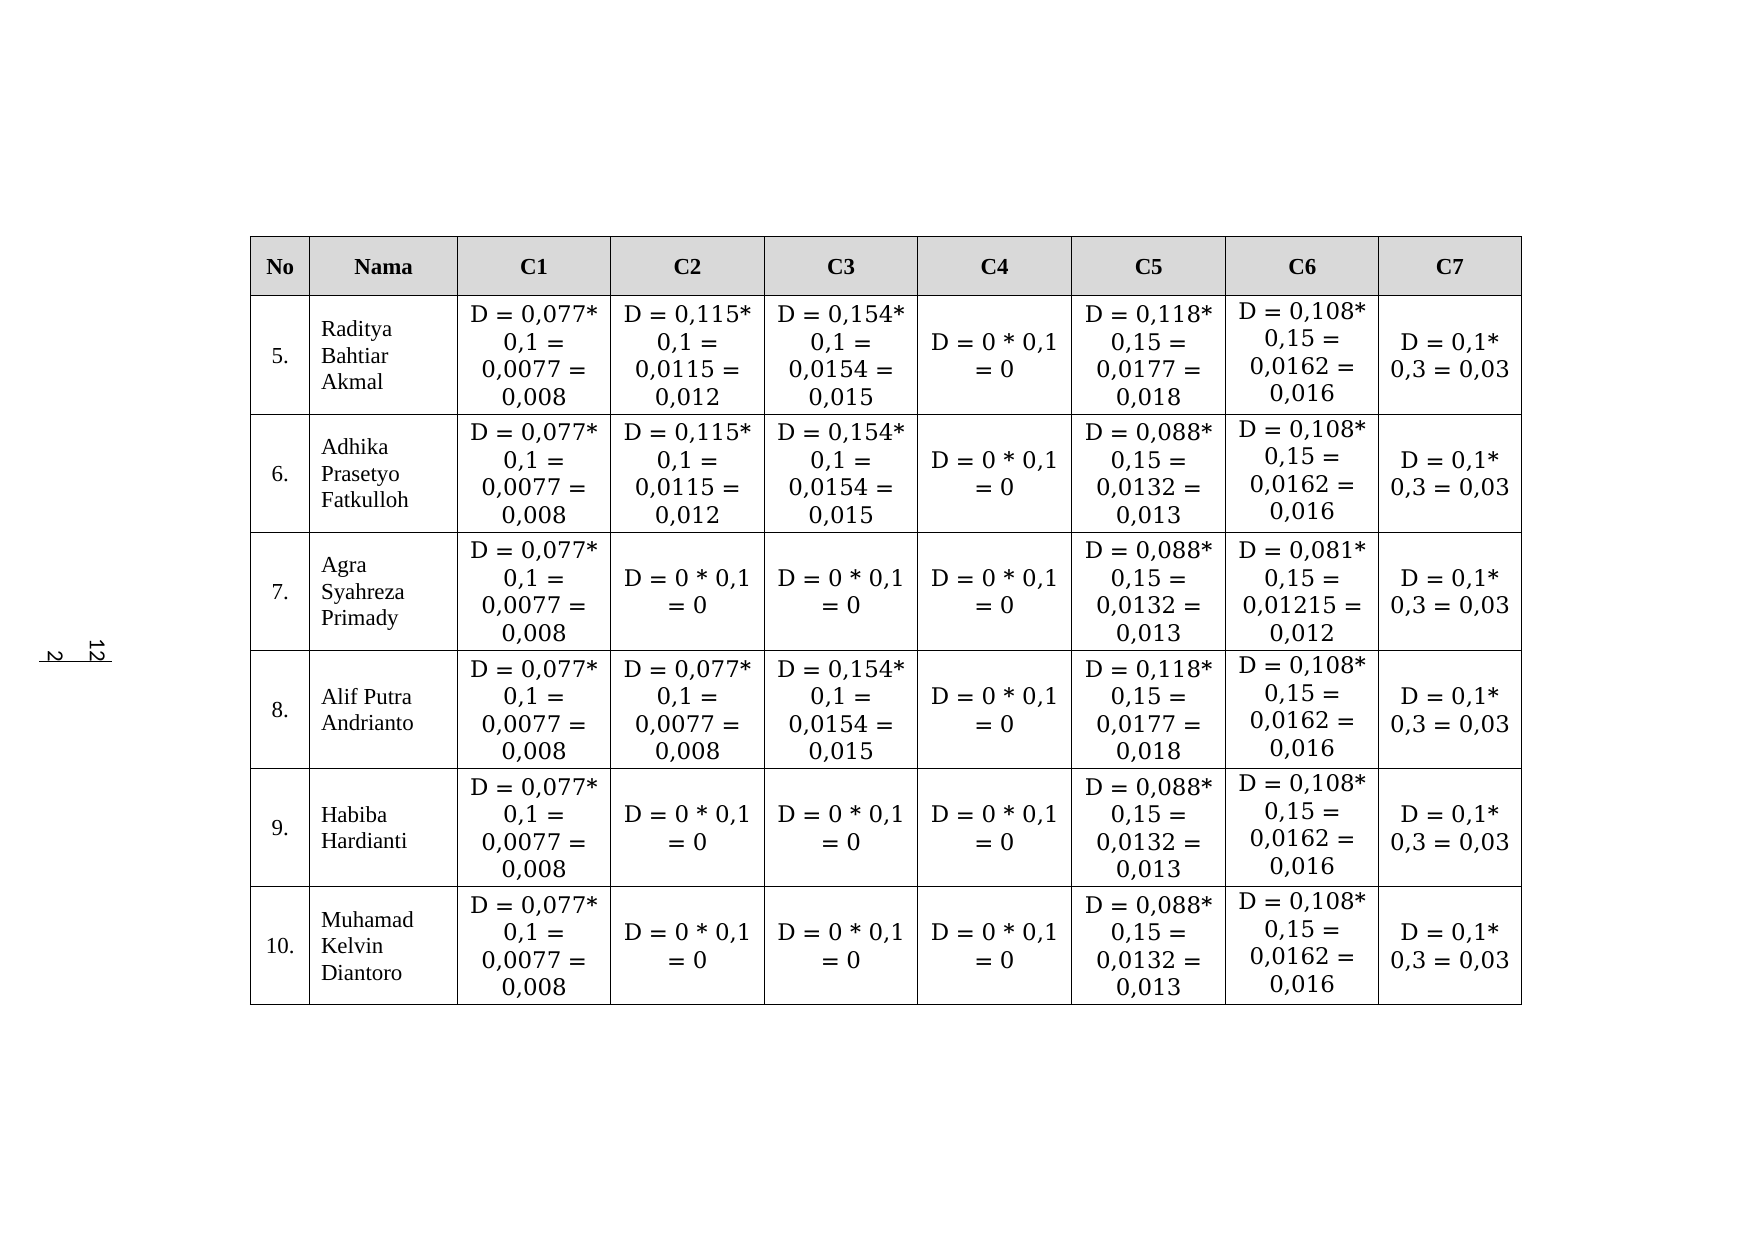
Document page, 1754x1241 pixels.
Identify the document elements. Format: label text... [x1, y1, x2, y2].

table_cell D = 0,1* 0,3 = 0,03 [1379, 769, 1521, 886]
table_cell D = 0,1* 0,3 = 0,03 [1379, 533, 1521, 650]
table_cell 10. [251, 887, 309, 1004]
table_cell D = 0 * 0,1 = 0 [765, 533, 917, 650]
table_cell D = 0,081* 0,15 = 0,01215 = 0,012 [1226, 533, 1378, 650]
table_header No [251, 237, 309, 295]
table_cell D = 0,1* 0,3 = 0,03 [1379, 296, 1521, 413]
table_cell D = 0 * 0,1 = 0 [918, 296, 1071, 413]
table_cell D = 0,108* 0,15 = 0,0162 = 0,016 [1226, 296, 1378, 413]
table_cell D = 0,077* 0,1 = 0,0077 = 0,008 [458, 651, 610, 768]
table_header C5 [1072, 237, 1225, 295]
table_cell 9. [251, 769, 309, 886]
table_cell D = 0 * 0,1 = 0 [611, 533, 764, 650]
table_cell D = 0,154* 0,1 = 0,0154 = 0,015 [765, 415, 917, 532]
table_cell D = 0,1* 0,3 = 0,03 [1379, 415, 1521, 532]
table_cell D = 0,077* 0,1 = 0,0077 = 0,008 [611, 651, 764, 768]
table_header Nama [310, 237, 457, 295]
table_cell Agra Syahreza Primady [310, 533, 457, 650]
table_cell D = 0,077* 0,1 = 0,0077 = 0,008 [458, 415, 610, 532]
table_header C3 [765, 237, 917, 295]
table_cell D = 0,077* 0,1 = 0,0077 = 0,008 [458, 887, 610, 1004]
table_header C6 [1226, 237, 1378, 295]
table_cell D = 0,115* 0,1 = 0,0115 = 0,012 [611, 296, 764, 413]
table_cell Adhika Prasetyo Fatkulloh [310, 415, 457, 532]
table_cell 7. [251, 533, 309, 650]
table_cell D = 0,118* 0,15 = 0,0177 = 0,018 [1072, 651, 1225, 768]
table_header C1 [458, 237, 610, 295]
table_cell D = 0,108* 0,15 = 0,0162 = 0,016 [1226, 887, 1378, 1004]
table_cell D = 0 * 0,1 = 0 [918, 651, 1071, 768]
table_cell D = 0,154* 0,1 = 0,0154 = 0,015 [765, 296, 917, 413]
table_cell D = 0 * 0,1 = 0 [918, 769, 1071, 886]
table_cell D = 0,088* 0,15 = 0,0132 = 0,013 [1072, 769, 1225, 886]
table_cell D = 0,077* 0,1 = 0,0077 = 0,008 [458, 769, 610, 886]
table_cell D = 0,077* 0,1 = 0,0077 = 0,008 [458, 296, 610, 413]
table_header C7 [1379, 237, 1521, 295]
table_cell D = 0 * 0,1 = 0 [918, 533, 1071, 650]
table_cell D = 0 * 0,1 = 0 [765, 887, 917, 1004]
table_cell D = 0,088* 0,15 = 0,0132 = 0,013 [1072, 887, 1225, 1004]
table_cell D = 0,1* 0,3 = 0,03 [1379, 651, 1521, 768]
table_cell D = 0 * 0,1 = 0 [918, 415, 1071, 532]
table_cell D = 0 * 0,1 = 0 [611, 769, 764, 886]
table_cell D = 0,108* 0,15 = 0,0162 = 0,016 [1226, 651, 1378, 768]
table_cell Alif Putra Andrianto [310, 651, 457, 768]
table_cell D = 0,088* 0,15 = 0,0132 = 0,013 [1072, 533, 1225, 650]
table_cell D = 0,118* 0,15 = 0,0177 = 0,018 [1072, 296, 1225, 413]
table_cell 6. [251, 415, 309, 532]
table_cell D = 0,108* 0,15 = 0,0162 = 0,016 [1226, 769, 1378, 886]
table_cell D = 0,108* 0,15 = 0,0162 = 0,016 [1226, 415, 1378, 532]
table_cell D = 0,115* 0,1 = 0,0115 = 0,012 [611, 415, 764, 532]
table_cell Raditya Bahtiar Akmal [310, 296, 457, 413]
table_cell D = 0,154* 0,1 = 0,0154 = 0,015 [765, 651, 917, 768]
table_cell D = 0 * 0,1 = 0 [765, 769, 917, 886]
table_cell D = 0 * 0,1 = 0 [611, 887, 764, 1004]
table_cell D = 0,1* 0,3 = 0,03 [1379, 887, 1521, 1004]
table_cell D = 0,077* 0,1 = 0,0077 = 0,008 [458, 533, 610, 650]
table_cell D = 0 * 0,1 = 0 [918, 887, 1071, 1004]
table_header C4 [918, 237, 1071, 295]
table_cell Muhamad Kelvin Diantoro [310, 887, 457, 1004]
table_header C2 [611, 237, 764, 295]
table_cell 8. [251, 651, 309, 768]
table_cell D = 0,088* 0,15 = 0,0132 = 0,013 [1072, 415, 1225, 532]
table_cell Habiba Hardianti [310, 769, 457, 886]
table_cell 5. [251, 296, 309, 413]
